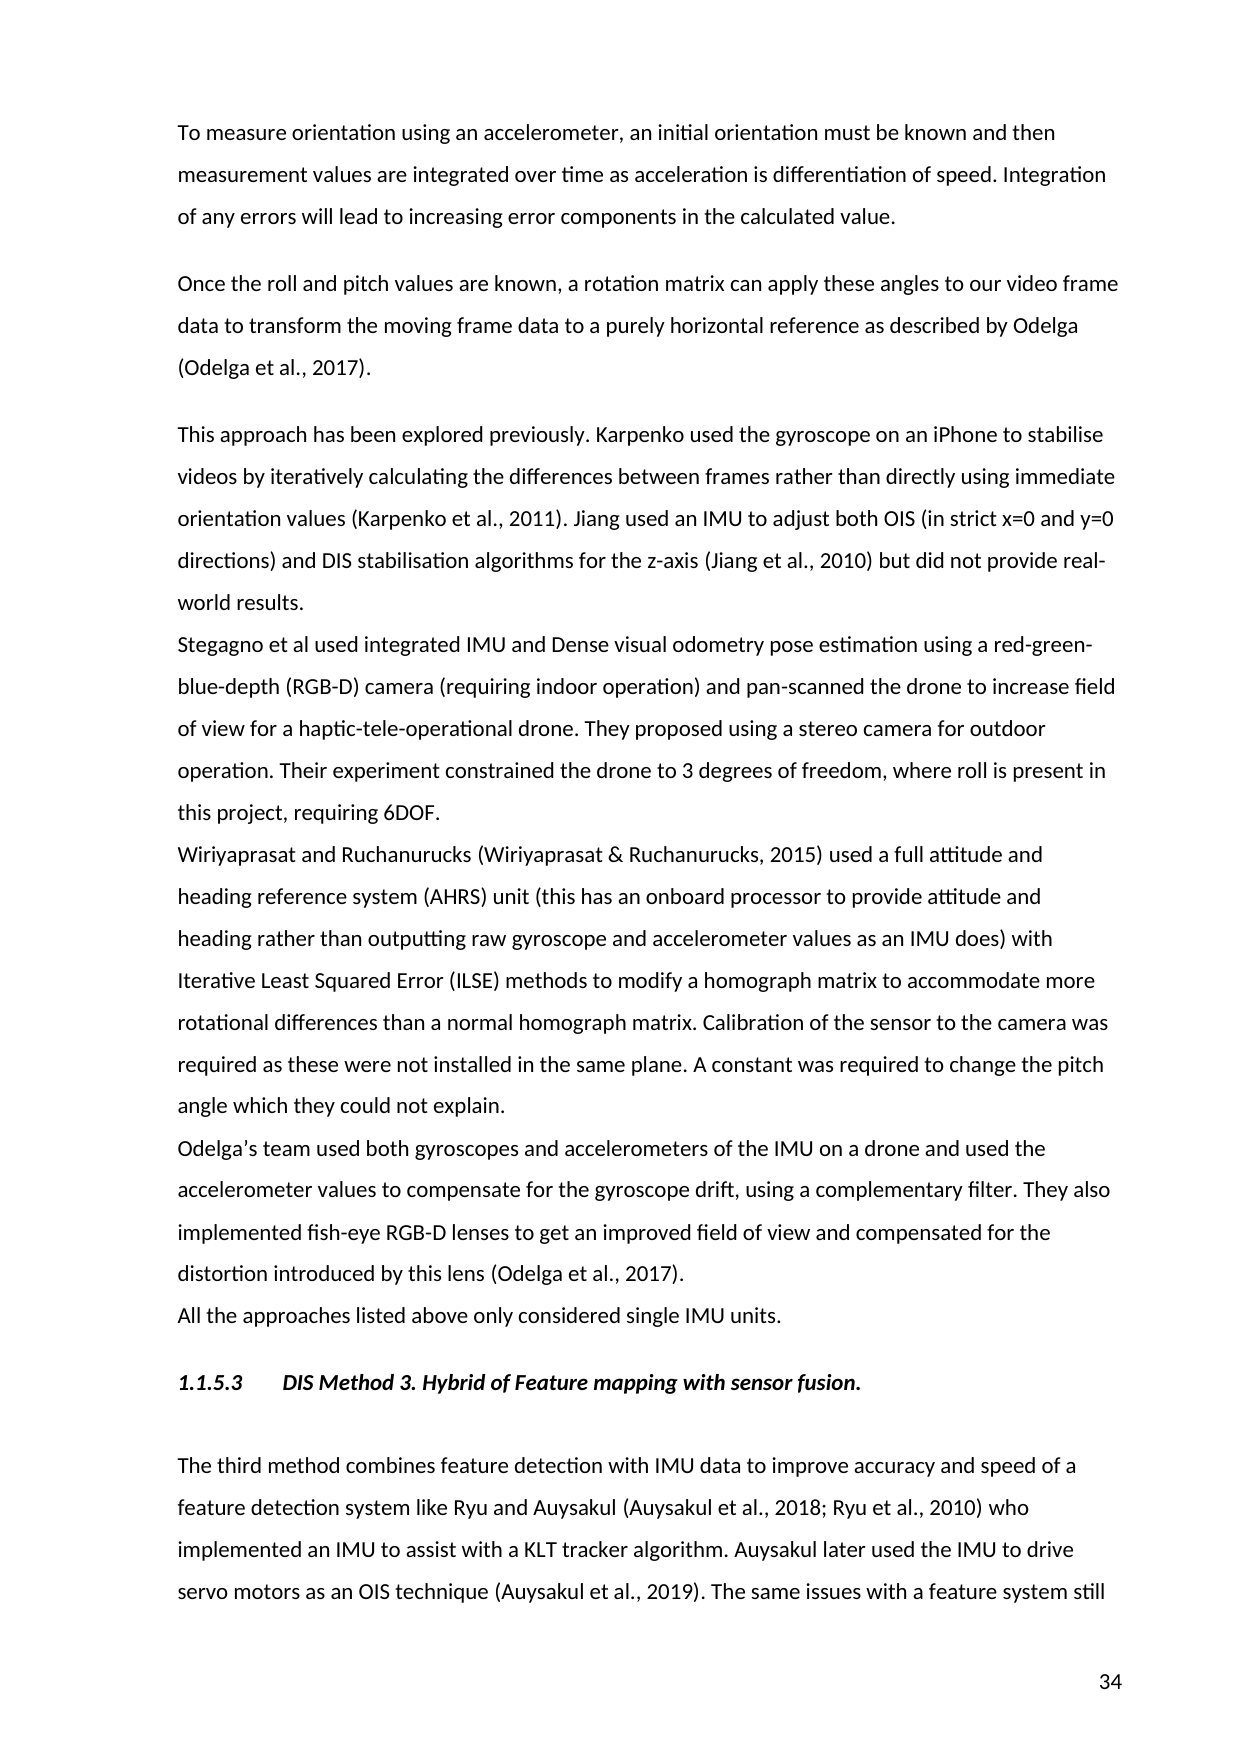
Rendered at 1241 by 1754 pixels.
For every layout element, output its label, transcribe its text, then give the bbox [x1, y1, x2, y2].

text To measure orientation using an accelerometer, an initial orientation must be known and then measurement values are integrated over time as acceleration is differentiation of speed. Integration of any errors will lead to increasing error components in the calculated value. [177, 118, 1122, 230]
subtitle DIS Method 3. Hybrid of Feature mapping with sensor fusion. [177, 1368, 1122, 1397]
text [177, 1409, 1122, 1605]
text Once the roll and pitch values are known, a rotation matrix can apply these angles to our video frame data to transform the moving frame data to a purely horizontal reference as described by Odelga (Odelga et al., 2017). [177, 269, 1122, 381]
text This approach has been explored previously. Karpenko used the gyroscope on an iPhone to stabilise videos by iteratively calculating the differences between frames rather than directly using immediate orientation values (Karpenko et al., 2011). Jiang used an IMU to adjust both OIS (in strict x=0 and y=0 directions) and DIS stabilisation algorithms for the z-axis (Jiang et al., 2010) but did not provide real-world results. Stegagno et al used integrated IMU and Dense visual odometry pose estimation using a red-green-blue-depth (RGB-D) camera (requiring indoor operation) and pan-scanned the drone to increase field of view for a haptic-tele-operational drone. They proposed using a stereo camera for outdoor operation. Their experiment constrained the drone to 3 degrees of freedom, where roll is present in this project, requiring 6DOF. Wiriyaprasat and Ruchanurucks (Wiriyaprasat & Ruchanurucks, 2015) used a full attitude and heading reference system (AHRS) unit (this has an onboard processor to provide attitude and heading rather than outputting raw gyroscope and accelerometer values as an IMU does) with Iterative Least Squared Error (ILSE) methods to modify a homograph matrix to accommodate more rotational differences than a normal homograph matrix. Calibration of the sensor to the camera was required as these were not installed in the same plane. A constant was required to change the pitch angle which they could not explain. Odelga’s team used both gyroscopes and accelerometers of the IMU on a drone and used the accelerometer values to compensate for the gyroscope drift, using a complementary filter. They also implemented fish-eye RGB-D lenses to get an improved field of view and compensated for the distortion introduced by this lens (Odelga et al., 2017). All the approaches listed above only considered single IMU units. [177, 420, 1122, 1329]
